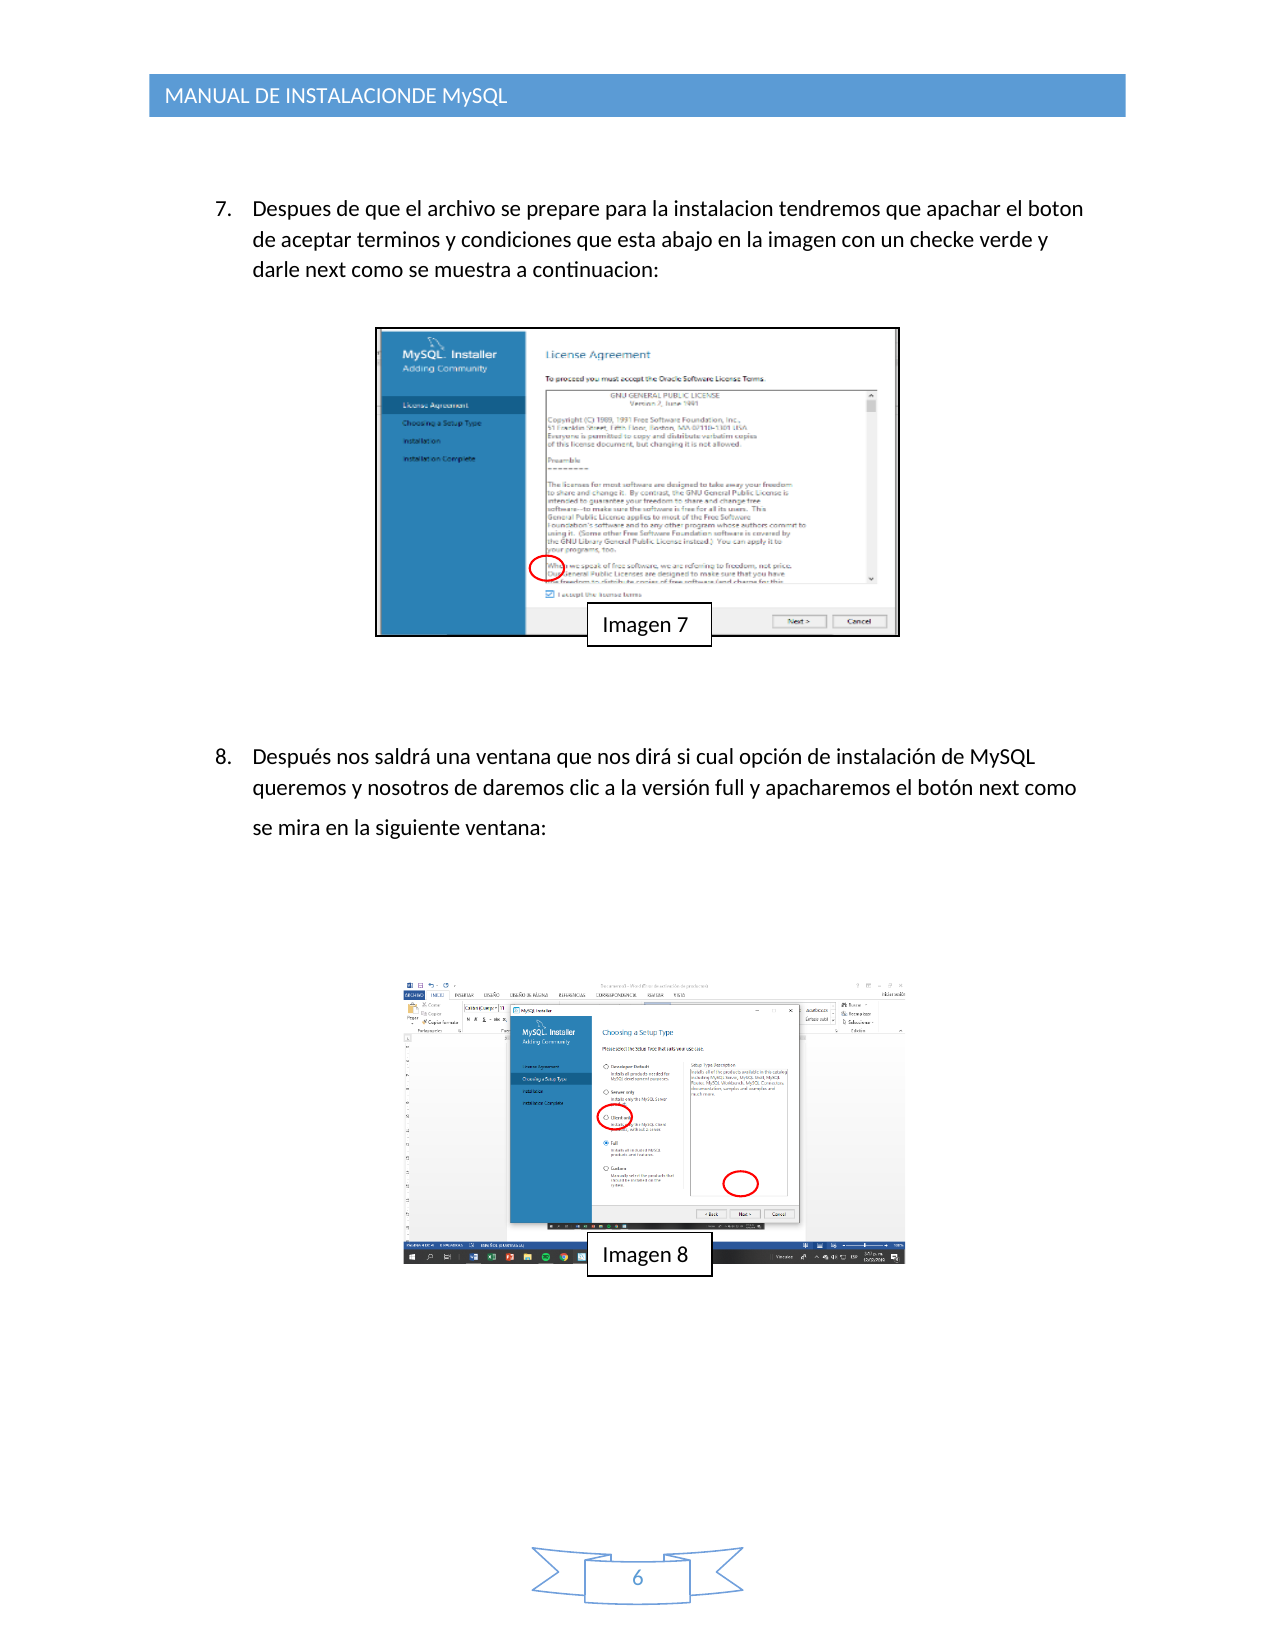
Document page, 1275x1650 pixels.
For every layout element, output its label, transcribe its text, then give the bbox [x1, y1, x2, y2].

picture [403, 981, 906, 1264]
list Despues de que el archivo se prepare para la instalacion tendremos que apachar el boton de aceptar terminos y condiciones que esta abajo en la imagen con un checke verde y darle next como se muestra a continuacion: [215, 194, 1098, 283]
list Después nos saldrá una ventana que nos dirá si cual opción de instalación de MySQL queremos y nosotros de daremos clic a la versión full y apacharemos el botón next como se mira en la siguiente ventana: [215, 742, 1098, 843]
picture [377, 329, 898, 635]
